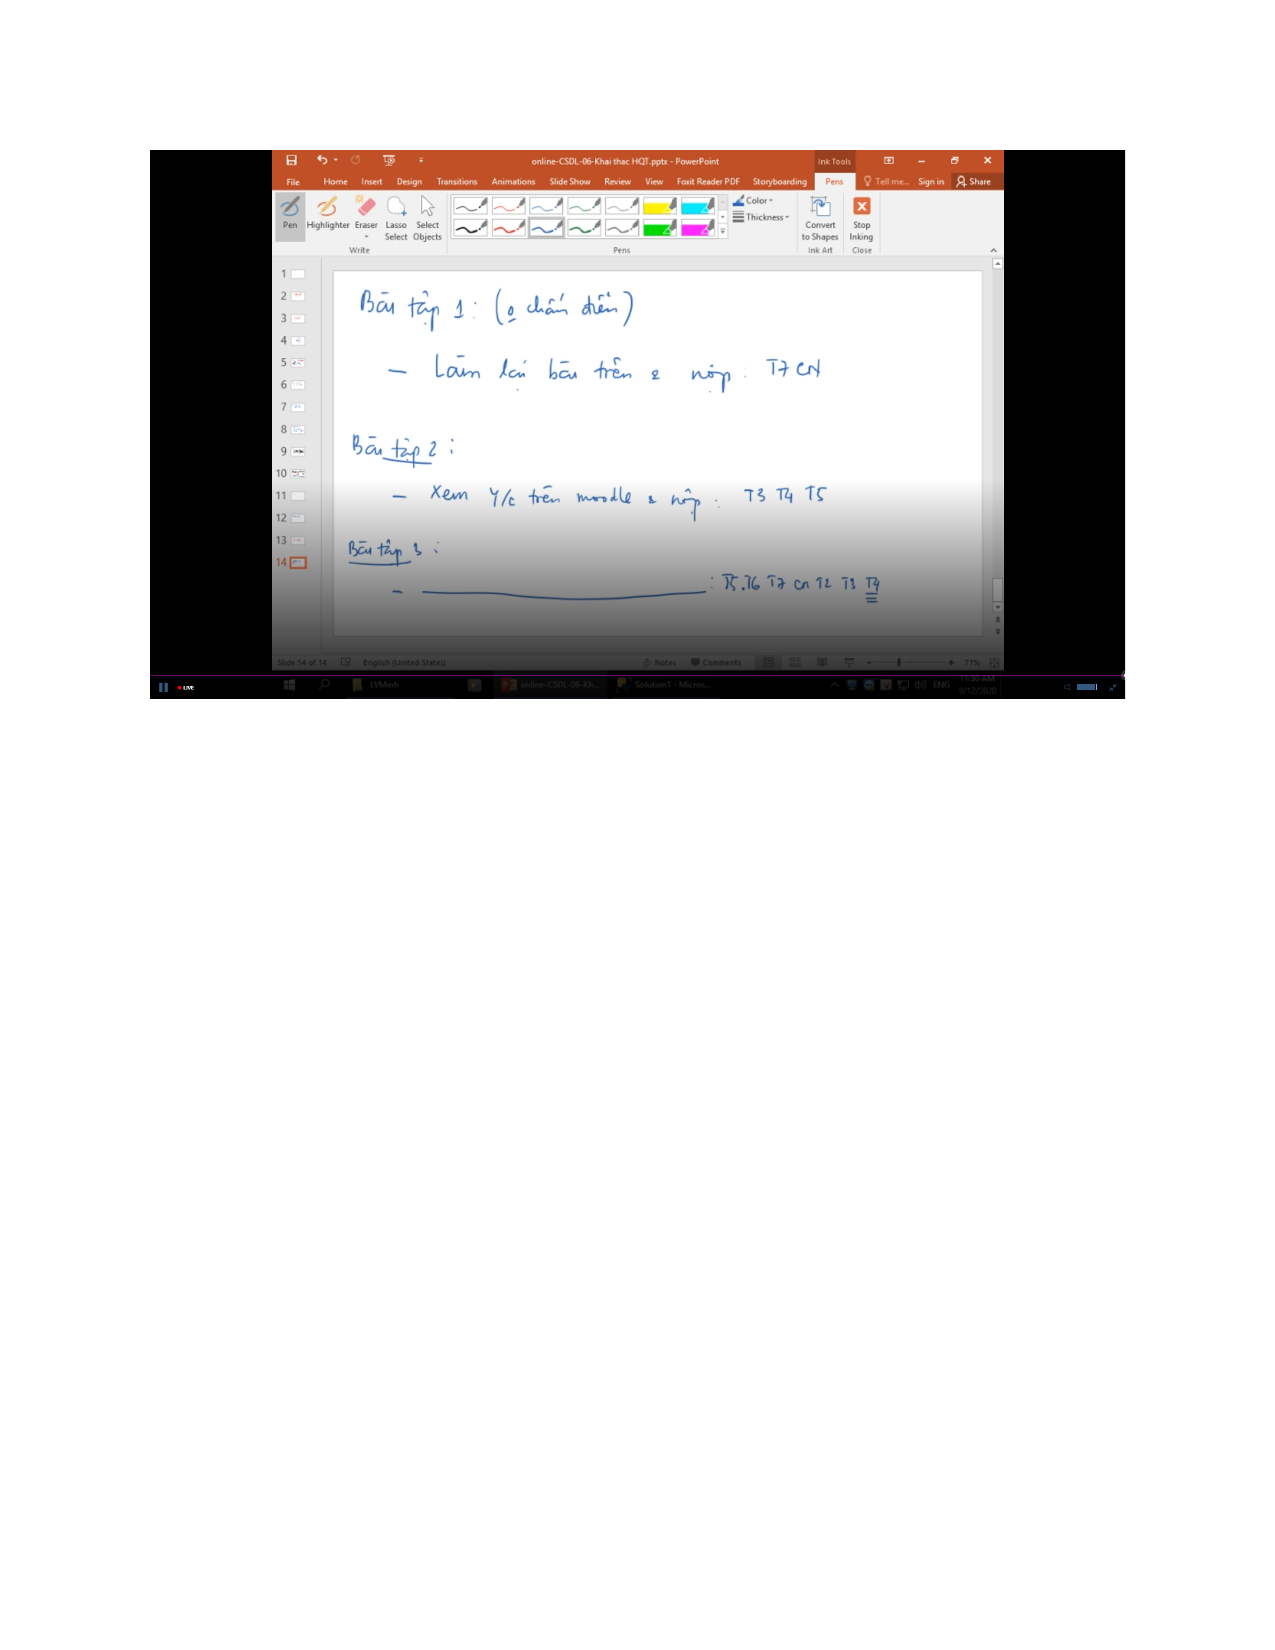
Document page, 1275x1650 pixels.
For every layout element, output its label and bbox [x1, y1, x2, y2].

picture [150, 150, 1125, 699]
